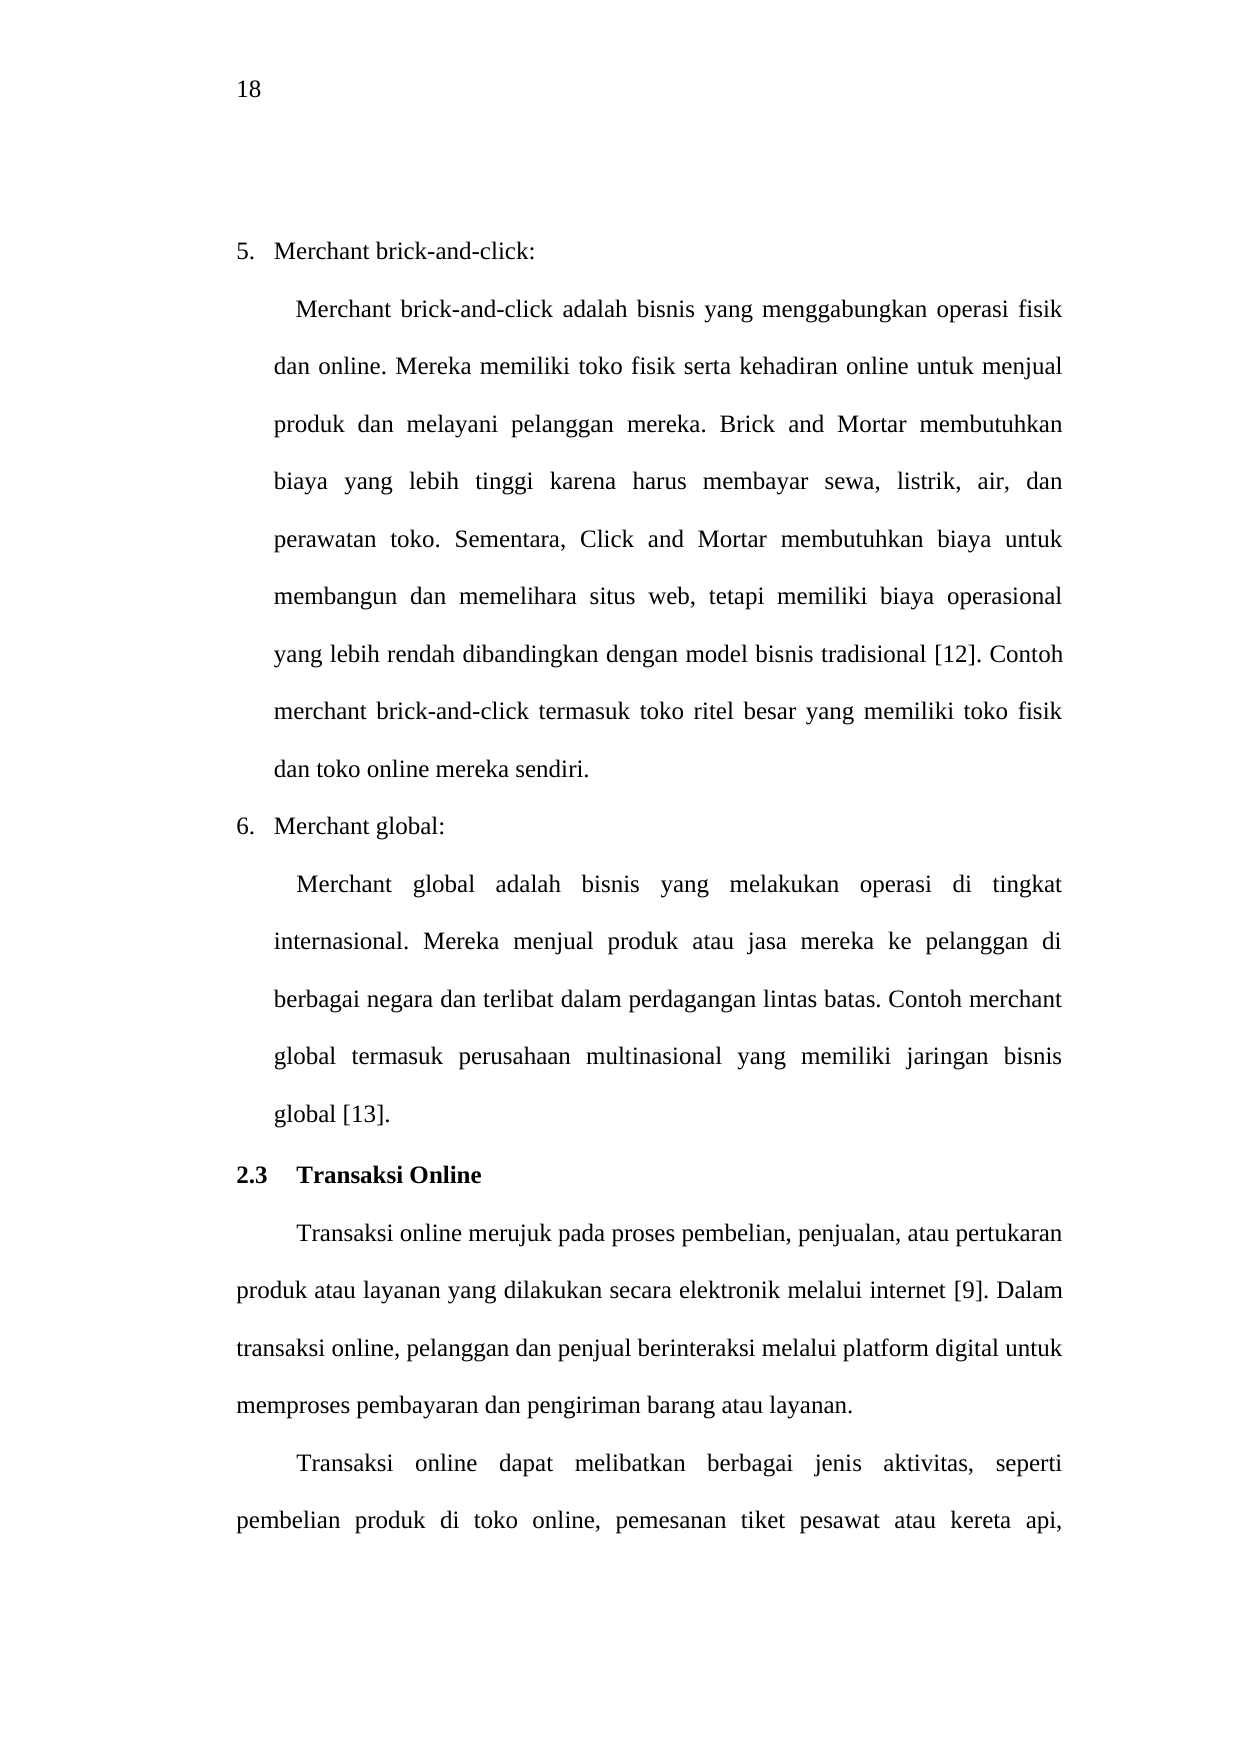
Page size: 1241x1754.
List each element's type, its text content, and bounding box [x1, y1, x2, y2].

list Merchant brick-and-click: [236, 236, 1063, 265]
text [236, 1448, 1063, 1534]
subtitle Transaksi Online [236, 1160, 1063, 1189]
text Merchant global adalah bisnis yang melakukan operasi di tingkat internasional. Mereka menjual produk atau jasa mereka ke pelanggan di berbagai negara dan terlibat dalam perdagangan lintas batas. Contoh merchant global termasuk perusahaan multinasional yang memiliki jaringan bisnis global . [274, 869, 1063, 1127]
text Transaksi online merujuk pada proses pembelian, penjualan, atau pertukaran produk atau layanan yang dilakukan secara elektronik melalui internet . Dalam transaksi online, pelanggan dan penjual berinteraksi melalui platform digital untuk memproses pembayaran dan pengiriman barang atau layanan. [236, 1218, 1063, 1419]
list Merchant global: [236, 811, 1063, 840]
text Merchant brick-and-click adalah bisnis yang menggabungkan operasi fisik dan online. Mereka memiliki toko fisik serta kehadiran online untuk menjual produk dan melayani pelanggan mereka. Brick and Mortar membutuhkan biaya yang lebih tinggi karena harus membayar sewa, listrik, air, dan perawatan toko. Sementara, Click and Mortar membutuhkan biaya untuk membangun dan memelihara situs web, tetapi memiliki biaya operasional yang lebih rendah dibandingkan dengan model bisnis tradisional . Contoh merchant brick-and-click termasuk toko ritel besar yang memiliki toko fisik dan toko online mereka sendiri. [274, 294, 1063, 782]
